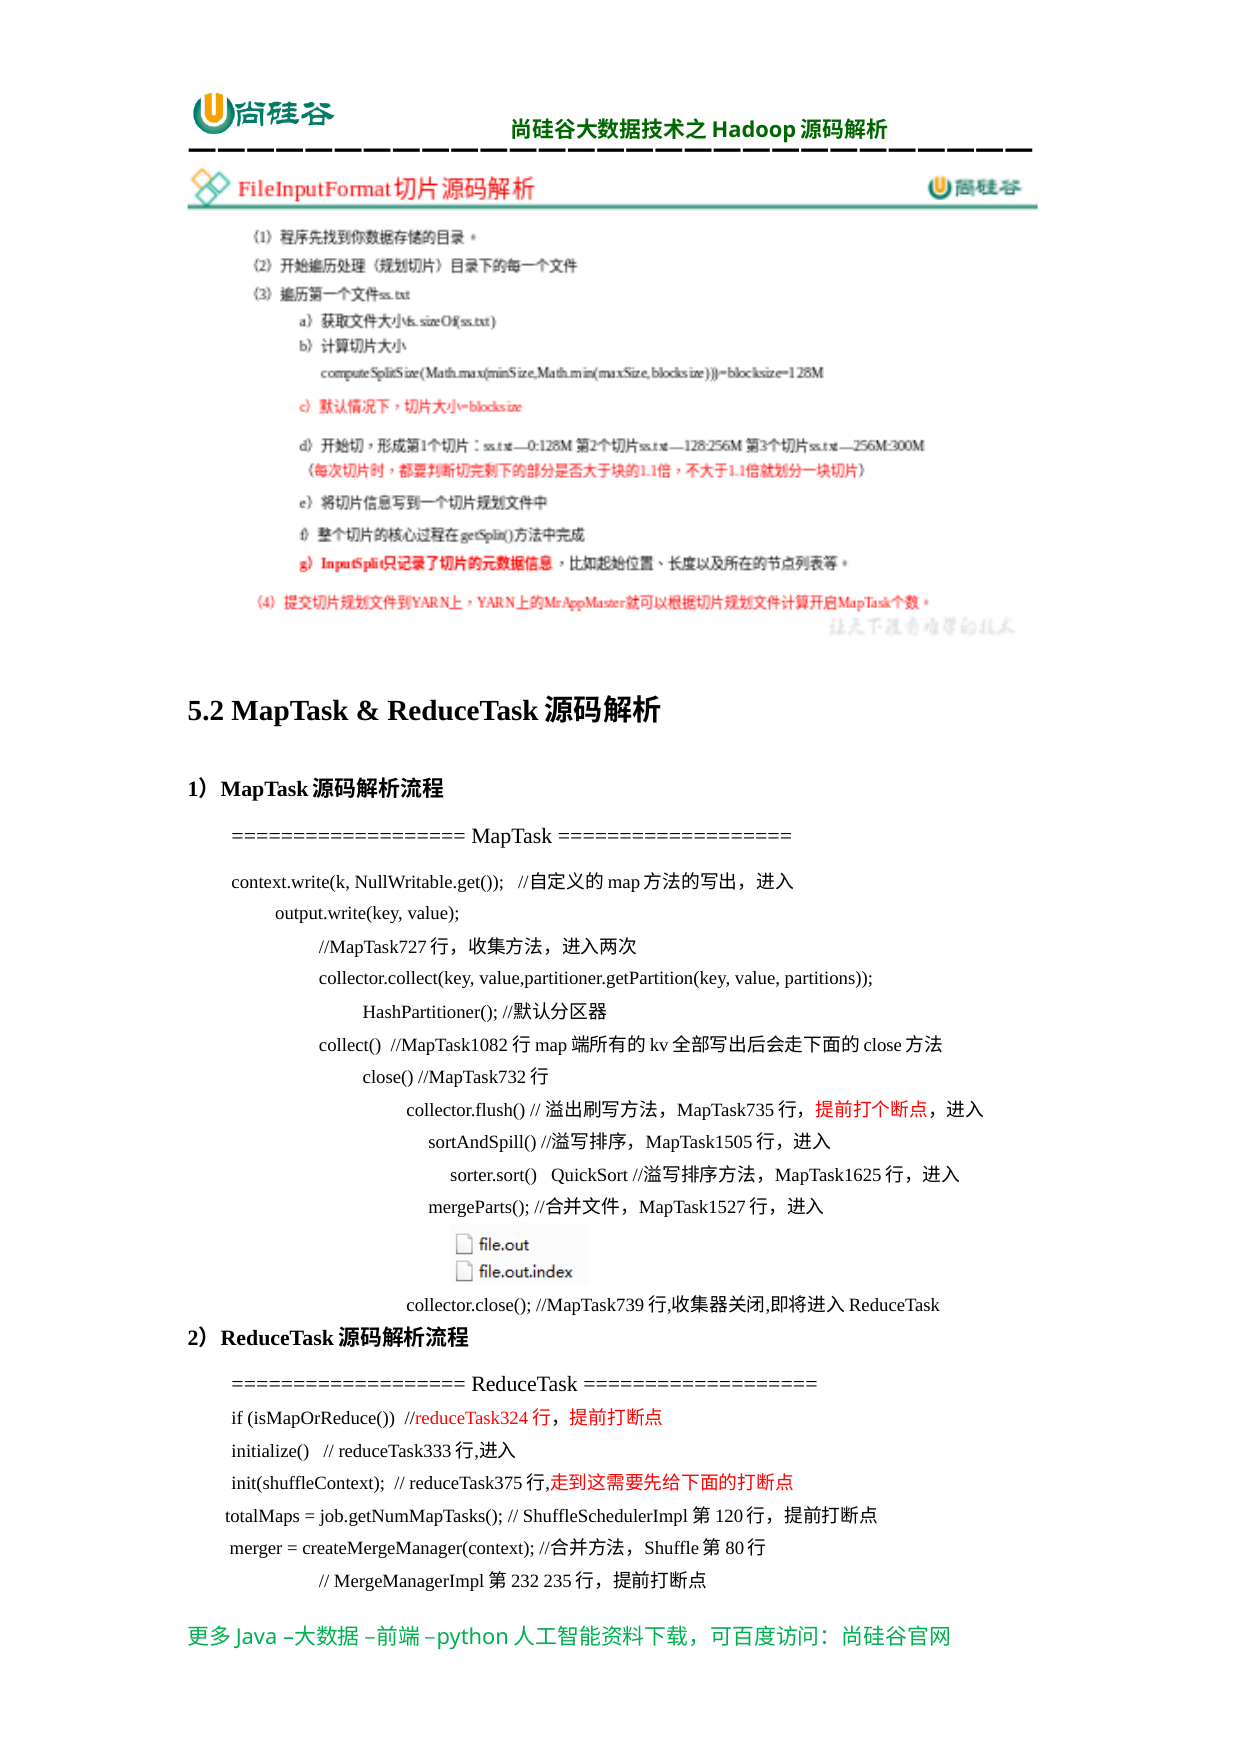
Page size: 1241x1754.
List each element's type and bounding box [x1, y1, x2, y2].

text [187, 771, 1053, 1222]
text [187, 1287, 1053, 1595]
picture [450, 1223, 589, 1285]
picture [187, 88, 338, 138]
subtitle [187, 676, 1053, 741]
